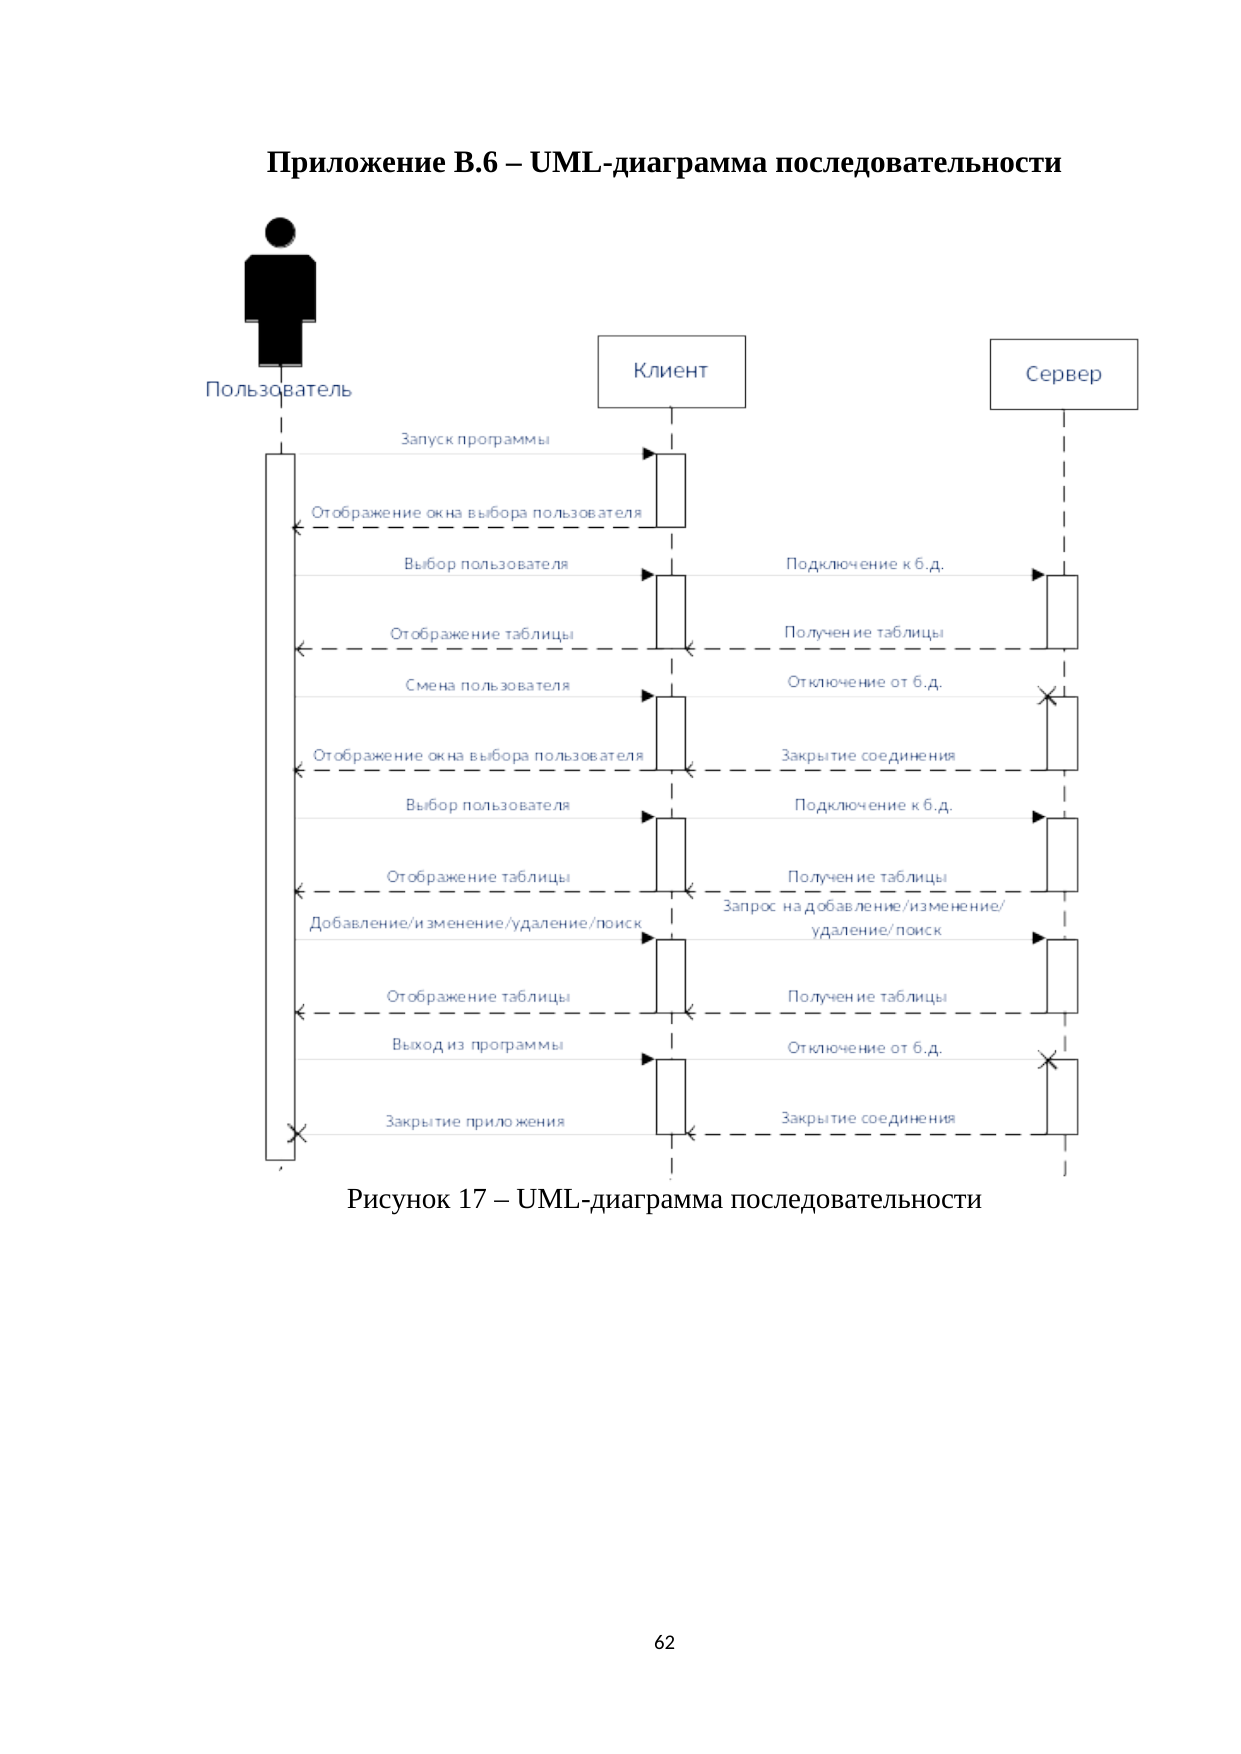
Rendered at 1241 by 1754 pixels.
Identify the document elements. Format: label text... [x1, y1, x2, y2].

text Приложение B.6 – UML-диаграмма последовательности [177, 143, 1152, 179]
text Рисунок 17 – UML-диаграмма последовательности [177, 1182, 1152, 1215]
